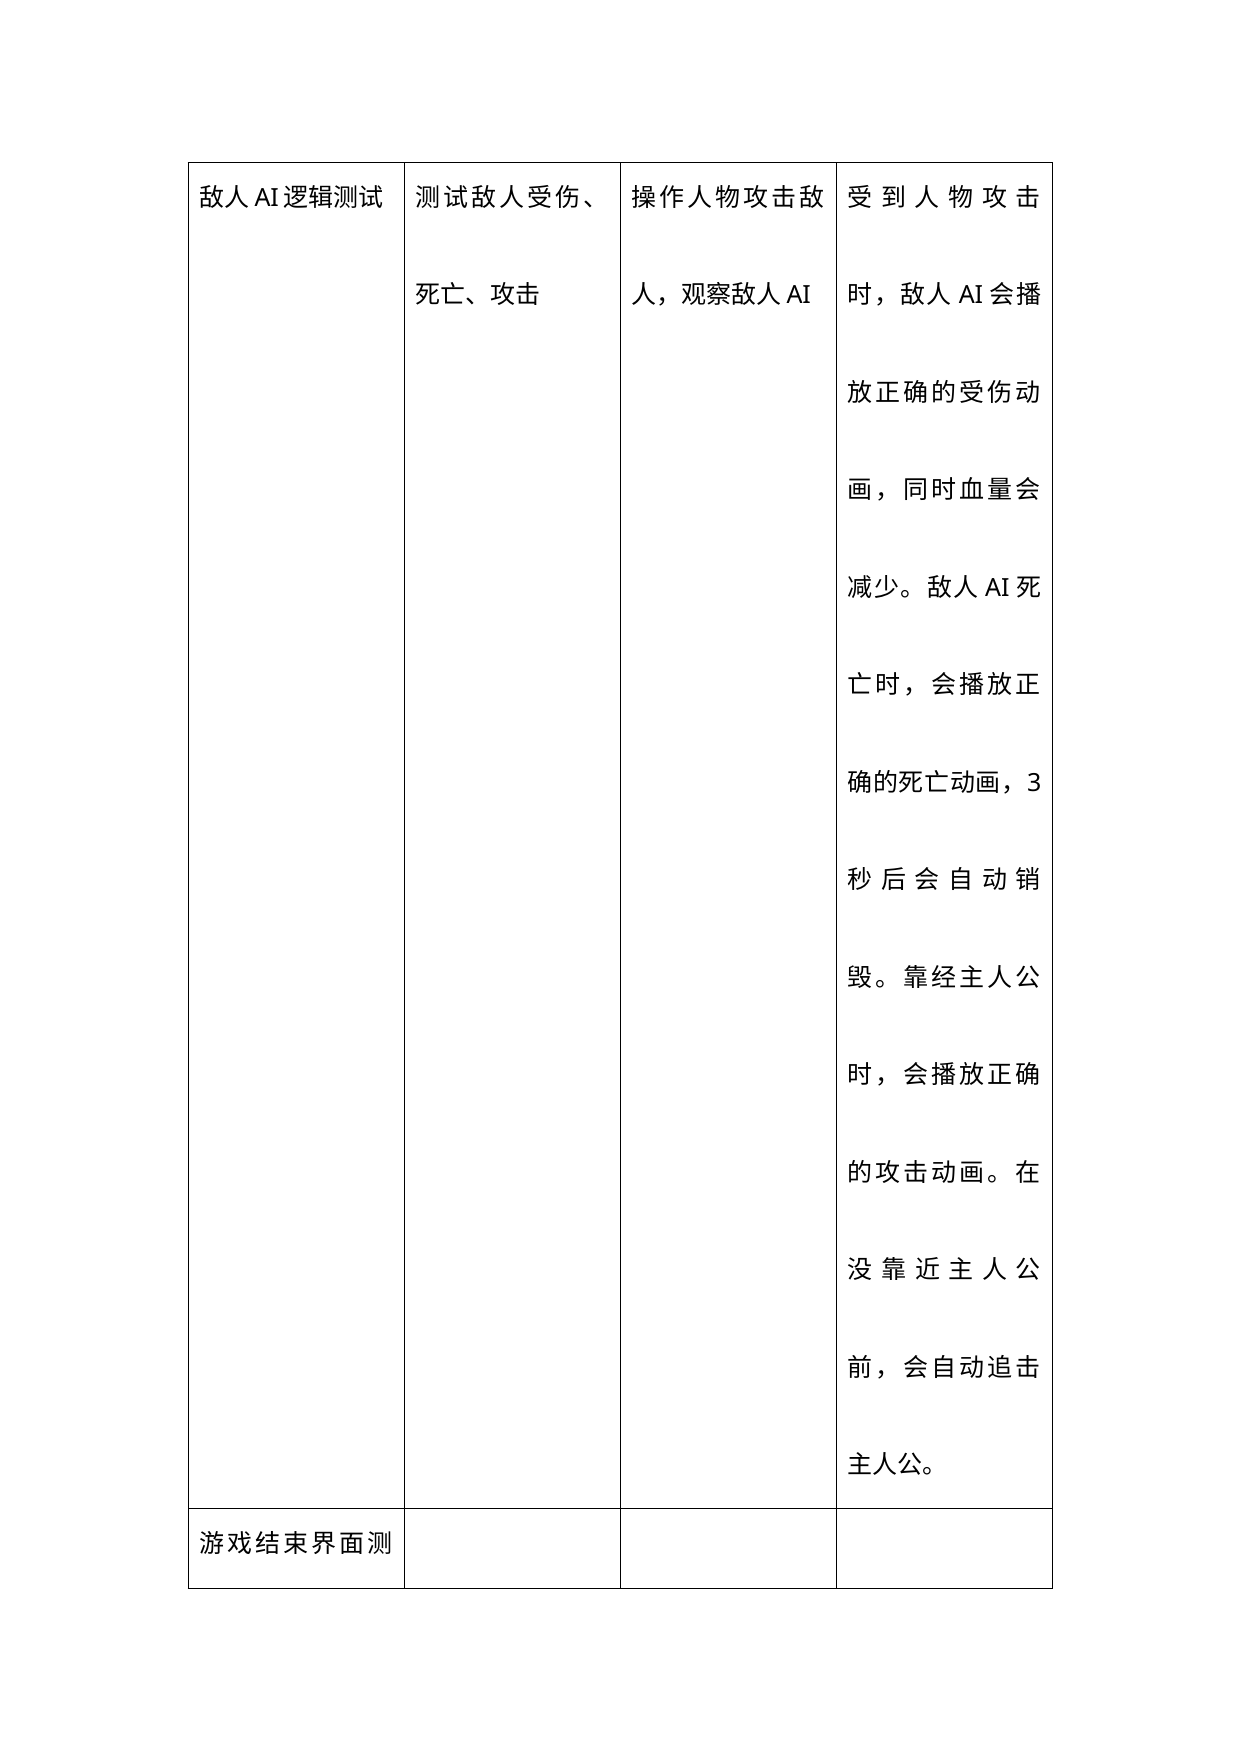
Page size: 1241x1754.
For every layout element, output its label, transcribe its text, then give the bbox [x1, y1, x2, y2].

table_cell 游戏结束界面测试 [189, 1509, 404, 1588]
table_cell 敌人AI逻辑测试 [189, 163, 404, 1508]
table_cell 操作人物攻击敌人，观察敌人AI [621, 163, 836, 1508]
table_cell 测试敌人受伤、死亡、攻击 [405, 163, 620, 1508]
table_cell [621, 1509, 836, 1588]
table_cell [405, 1509, 620, 1588]
table_cell [837, 1509, 1052, 1588]
table_cell 受到人物攻击时，敌人AI会播放正确的受伤动画，同时血量会减少。敌人AI死亡时，会播放正确的死亡动画，3秒后会自动销毁。靠经主人公时，会播放正确的攻击动画。在没靠近主人公前，会自动追击主人公。 [837, 163, 1052, 1508]
